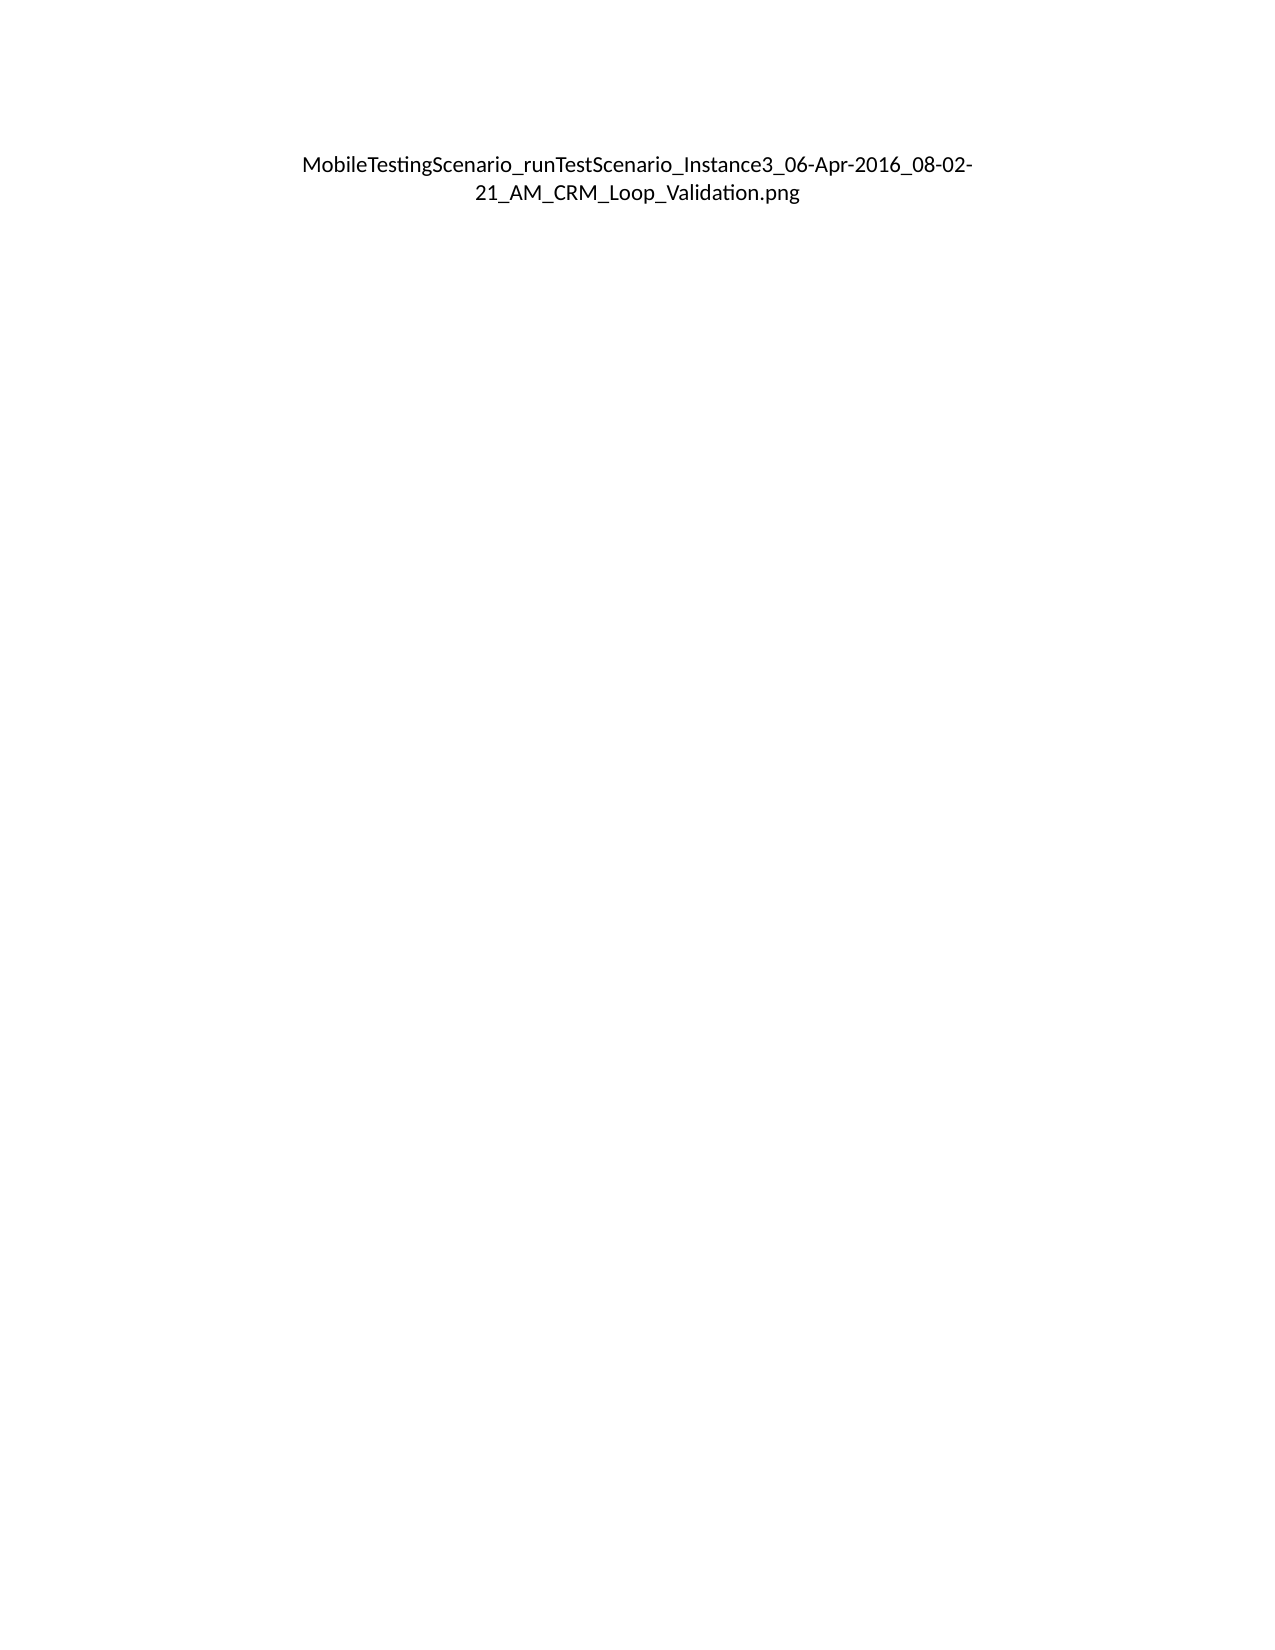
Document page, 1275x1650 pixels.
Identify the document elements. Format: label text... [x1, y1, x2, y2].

text MobileTestingScenario_runTestScenario_Instance3_06-Apr-2016_08-02-21_AM_CRM_Loop_Validation.png [150, 150, 1125, 218]
